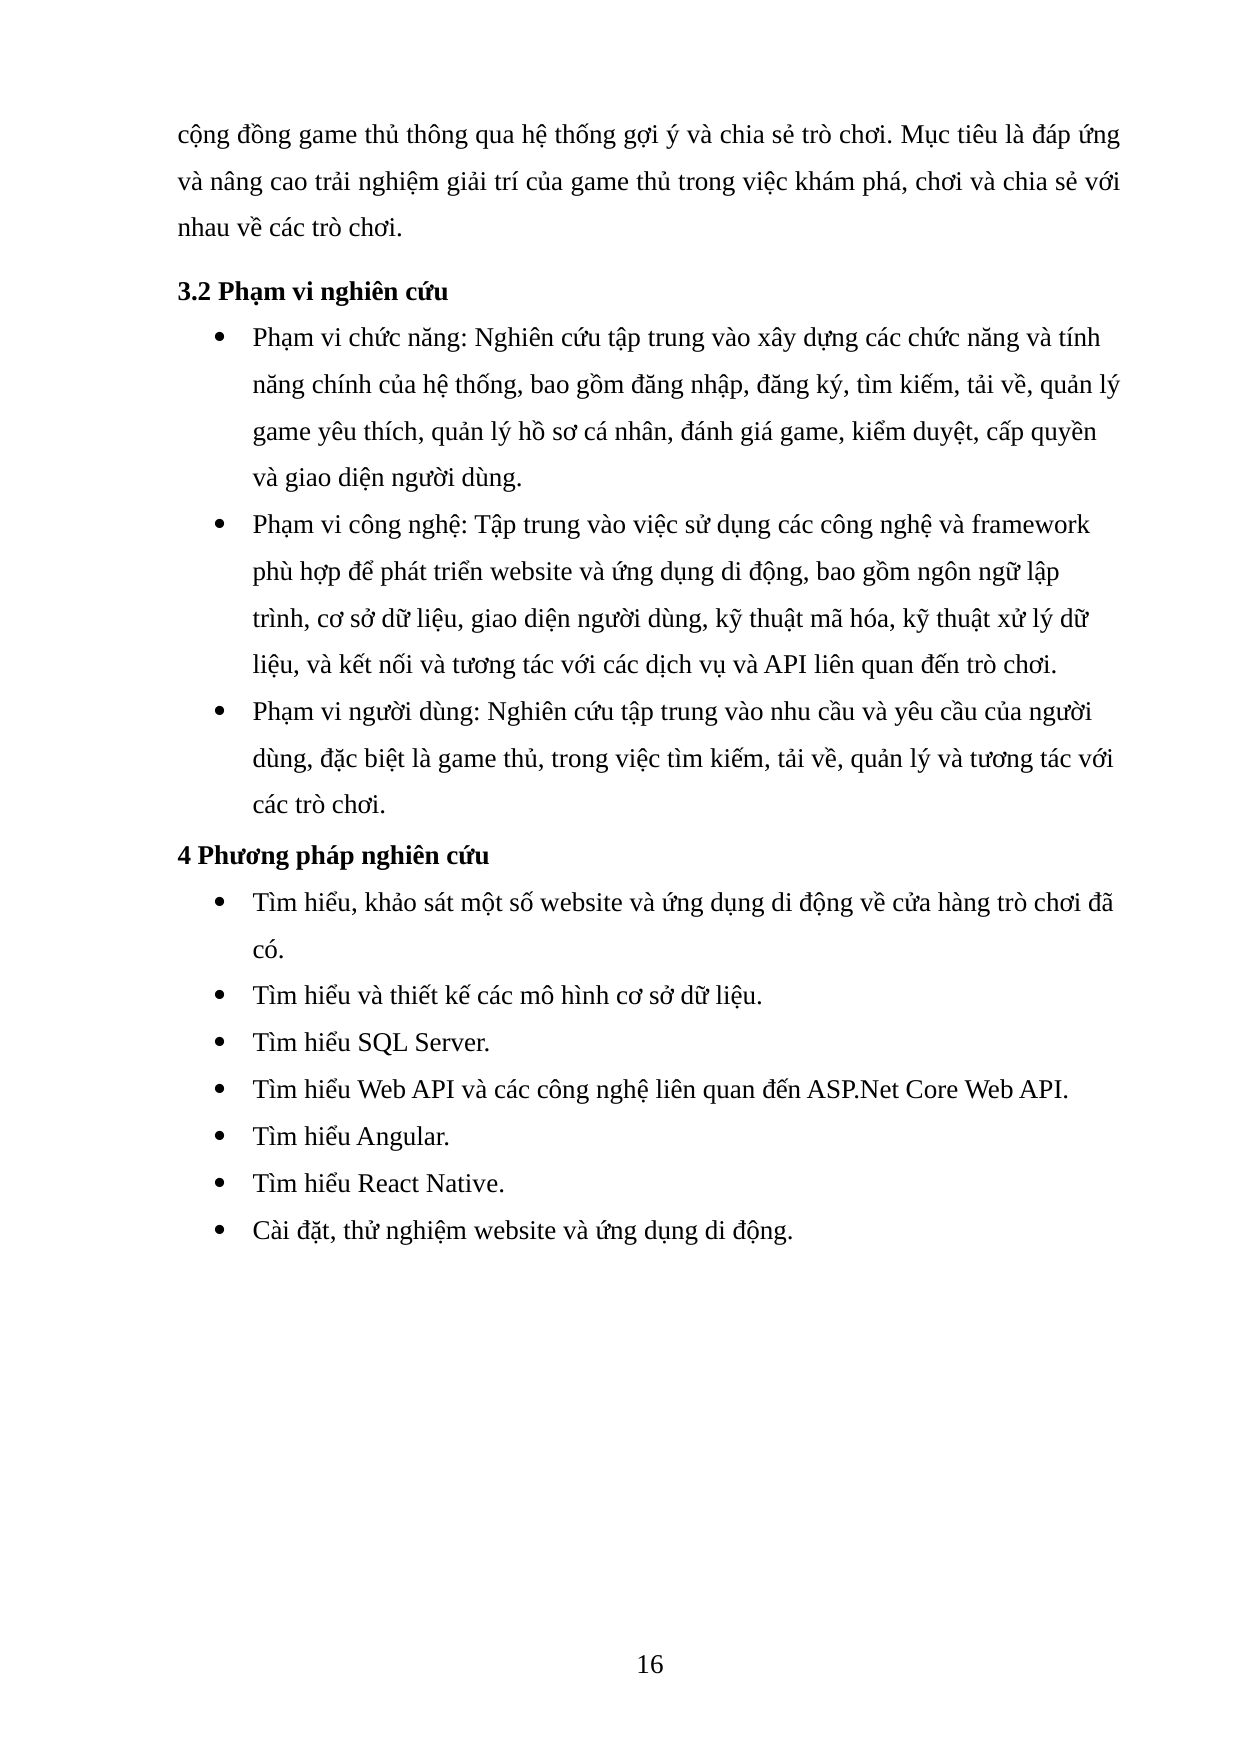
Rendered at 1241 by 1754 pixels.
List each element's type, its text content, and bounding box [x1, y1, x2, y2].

list Phạm vi chức năng: Nghiên cứu tập trung vào xây dựng các chức năng và tính năng chính của hệ thống, bao gồm đăng nhập, đăng ký, tìm kiếm, tải về, quản lý game yêu thích, quản lý hồ sơ cá nhân, đánh giá game, kiểm duyệt, cấp quyền và giao diện người dùng. [215, 321, 1122, 493]
list Tìm hiểu Web API và các công nghệ liên quan đến ASP.Net Core Web API. [215, 1073, 1122, 1104]
list Cài đặt, thử nghiệm website và ứng dụng di động. [215, 1214, 1122, 1245]
list Phạm vi công nghệ: Tập trung vào việc sử dụng các công nghệ và framework phù hợp để phát triển website và ứng dụng di động, bao gồm ngôn ngữ lập trình, cơ sở dữ liệu, giao diện người dùng, kỹ thuật mã hóa, kỹ thuật xử lý dữ liệu, và kết nối và tương tác với các dịch vụ và API liên quan đến trò chơi. [215, 508, 1122, 679]
list Tìm hiểu React Native. [215, 1167, 1122, 1198]
list Tìm hiểu Angular. [215, 1120, 1122, 1151]
list Tìm hiểu và thiết kế các mô hình cơ sở dữ liệu. [215, 979, 1122, 1011]
list Tìm hiểu, khảo sát một số website và ứng dụng di động về cửa hàng trò chơi đã có. [215, 886, 1122, 964]
list Tìm hiểu SQL Server. [215, 1026, 1122, 1057]
subtitle 3.2 Phạm vi nghiên cứu [177, 275, 1122, 306]
subtitle 4 Phương pháp nghiên cứu [177, 839, 1122, 870]
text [177, 118, 1122, 243]
list Phạm vi người dùng: Nghiên cứu tập trung vào nhu cầu và yêu cầu của người dùng, đặc biệt là game thủ, trong việc tìm kiếm, tải về, quản lý và tương tác với các trò chơi. [215, 695, 1122, 819]
